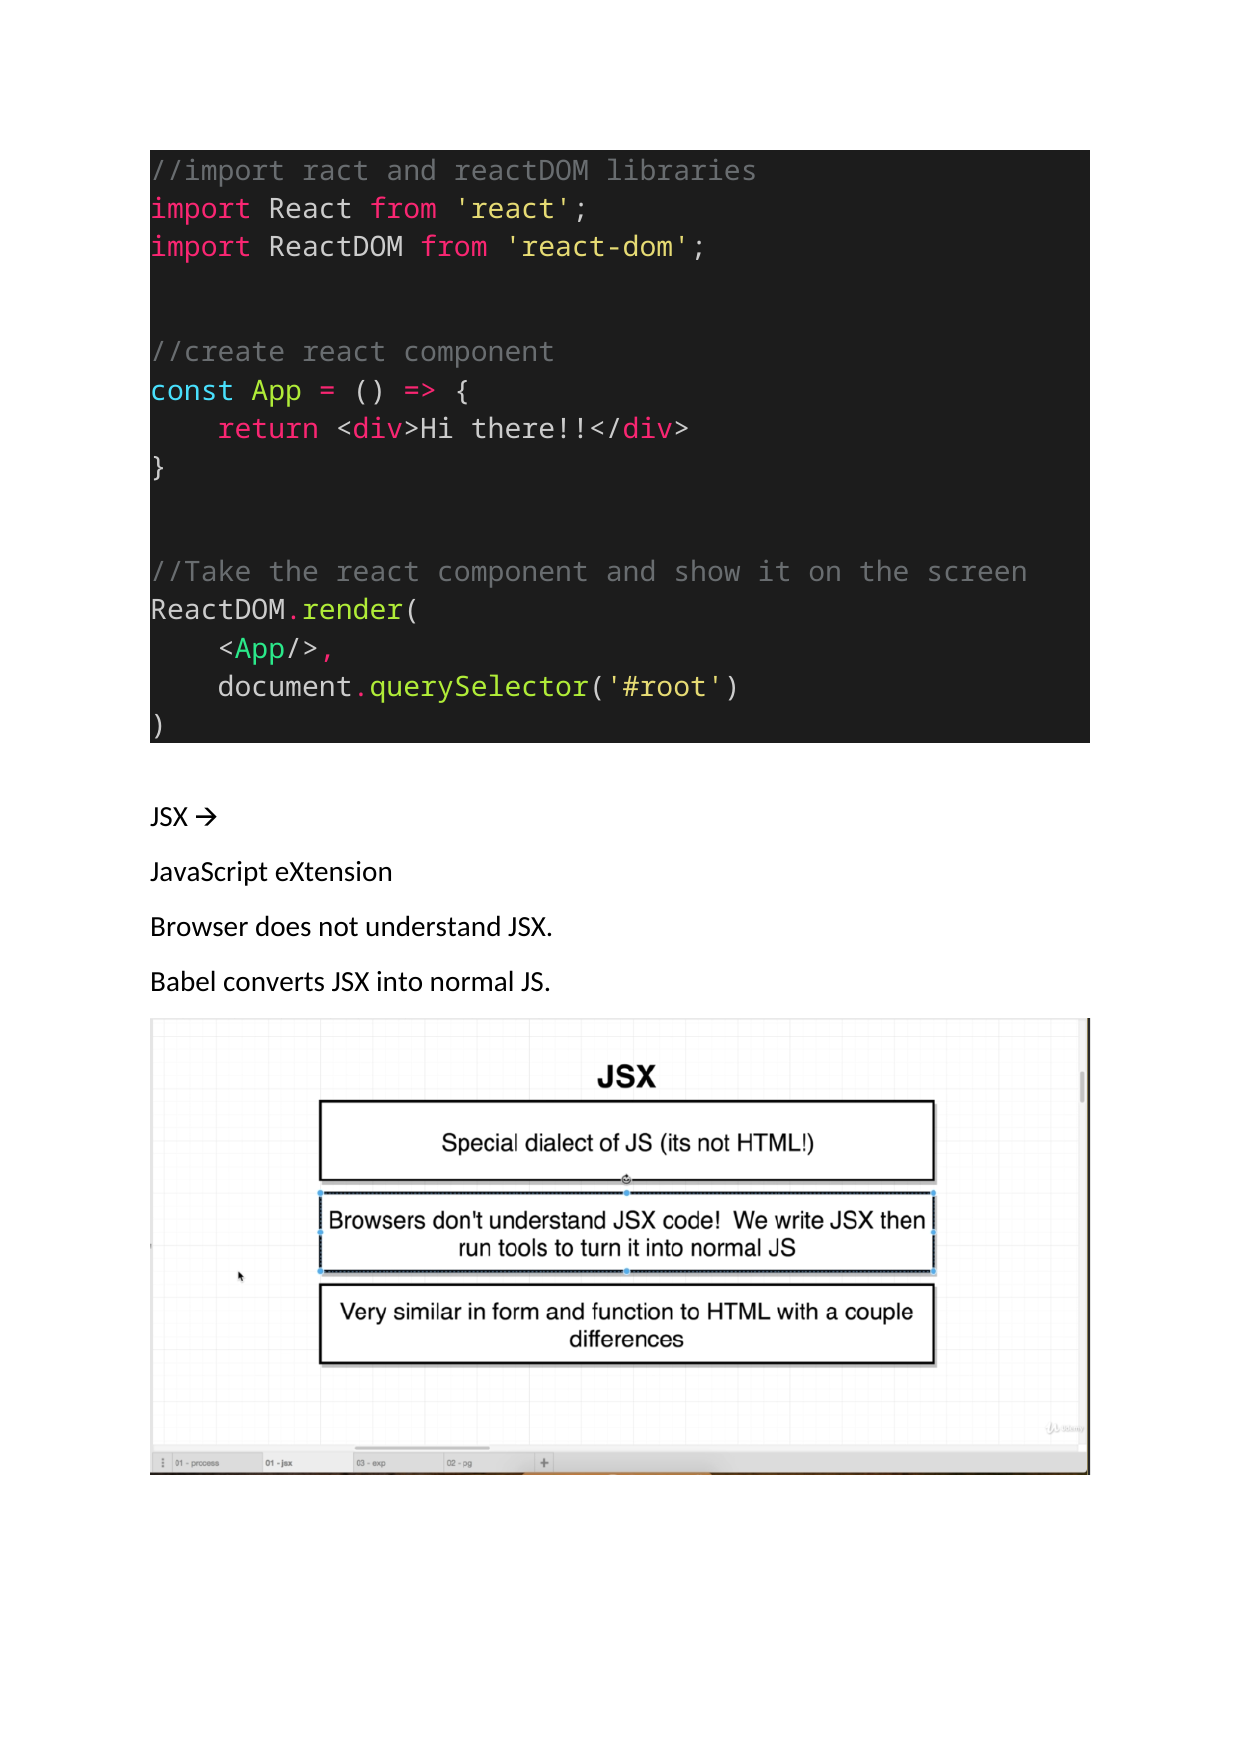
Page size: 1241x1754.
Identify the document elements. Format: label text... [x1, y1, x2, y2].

text const App = () => { [150, 370, 1090, 408]
picture [150, 1018, 1091, 1475]
text //create react component [150, 331, 1090, 370]
text <App/>, [150, 628, 1090, 666]
text import React from 'react'; [150, 188, 1090, 227]
text //import ract and reactDOM libraries [150, 150, 1090, 188]
text Browser does not understand JSX. [150, 908, 1090, 944]
text } [150, 446, 1090, 485]
text JavaScript eXtension [150, 853, 1090, 889]
text ) [150, 704, 1090, 743]
text JSX 🡪 [150, 798, 1090, 834]
text document.querySelector('#root') [150, 666, 1090, 704]
text return <div>Hi there!!</div> [150, 408, 1090, 446]
text Babel converts JSX into normal JS. [150, 963, 1090, 999]
text //Take the react component and show it on the screen [150, 551, 1090, 589]
text ReactDOM.render( [150, 589, 1090, 628]
text import ReactDOM from 'react-dom'; [150, 227, 1090, 265]
